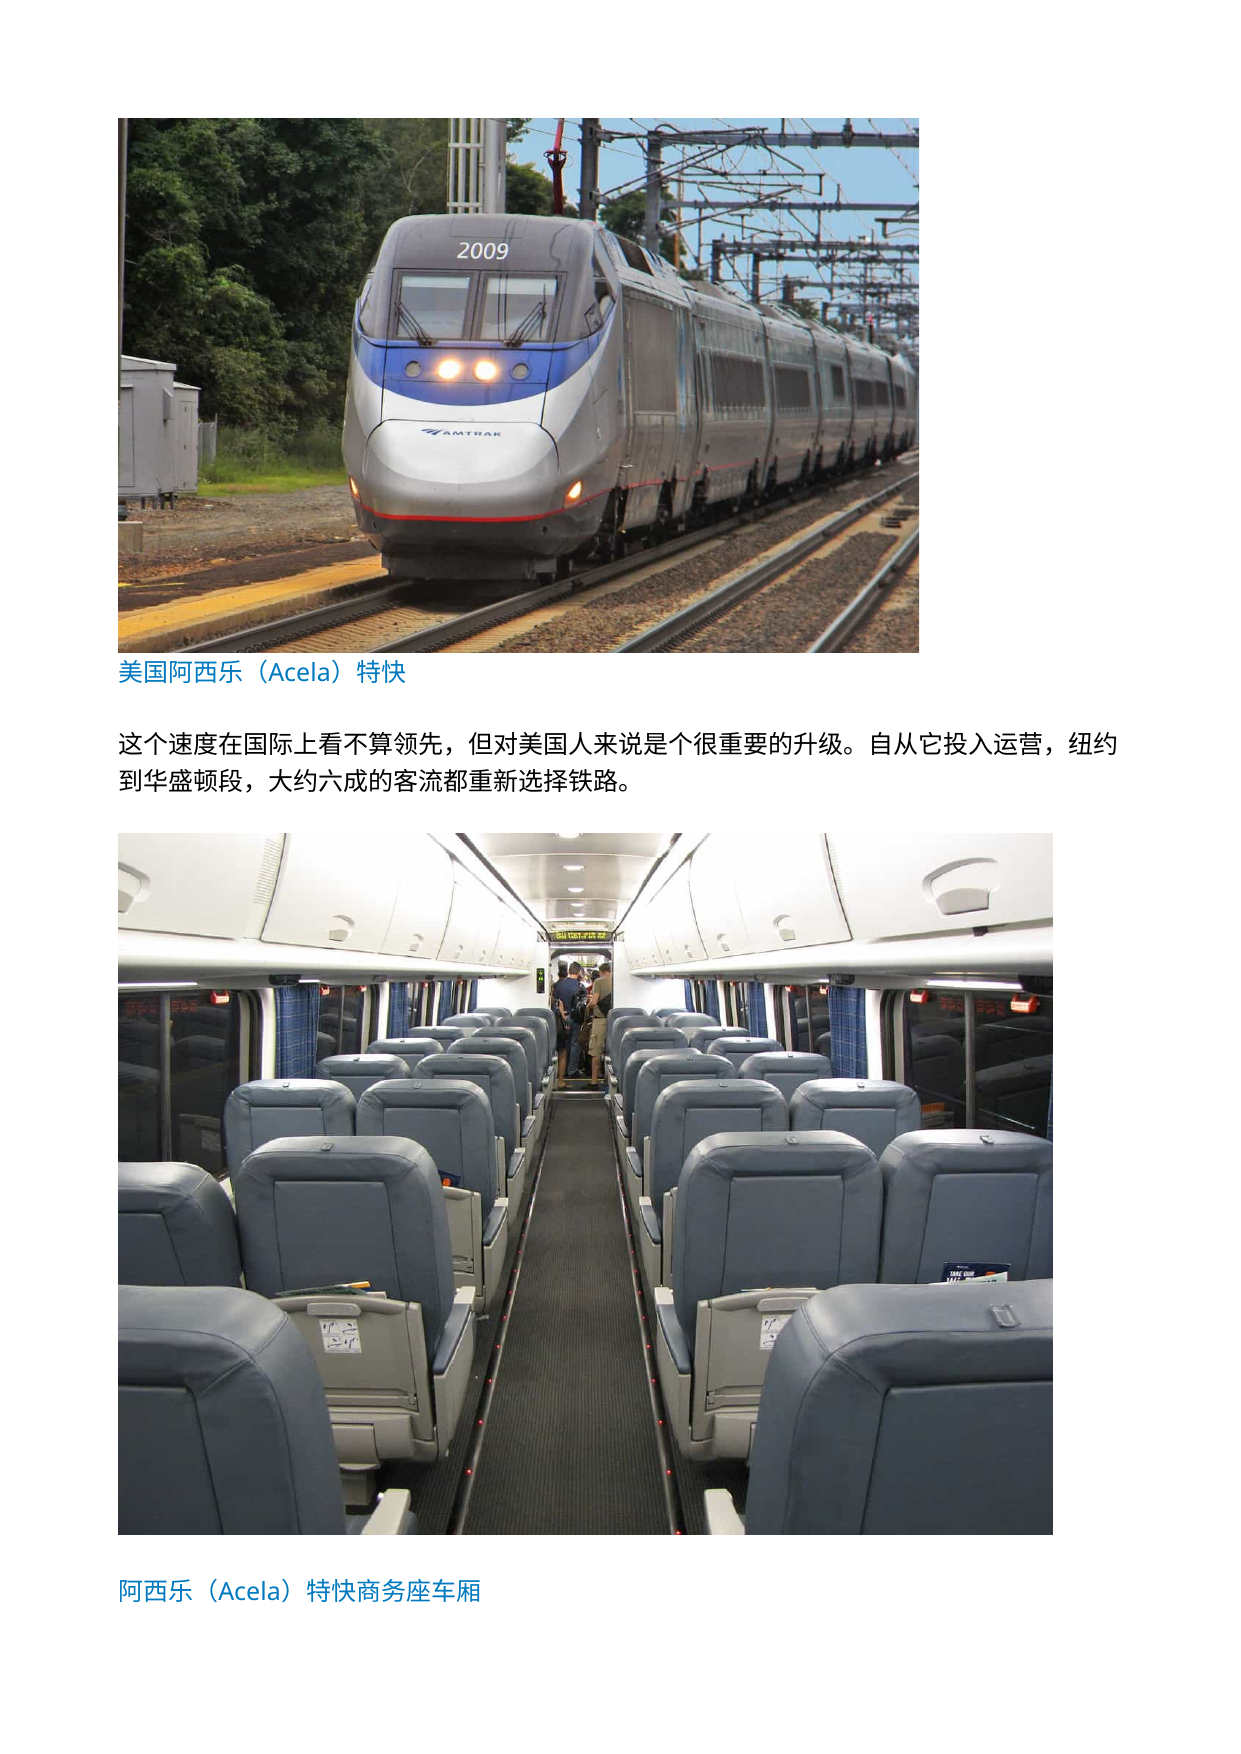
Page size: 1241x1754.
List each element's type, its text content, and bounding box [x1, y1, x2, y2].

text 美国阿西乐（Acela）特快 [118, 652, 1122, 688]
text 阿西乐（Acela）特快商务座车厢 [118, 1571, 1122, 1607]
picture [118, 118, 920, 653]
picture [118, 833, 1053, 1535]
text 这个速度在国际上看不算领先，但对美国人来说是个很重要的升级。自从它投入运营，纽约到华盛顿段，大约六成的客流都重新选择铁路。 [118, 725, 1122, 797]
